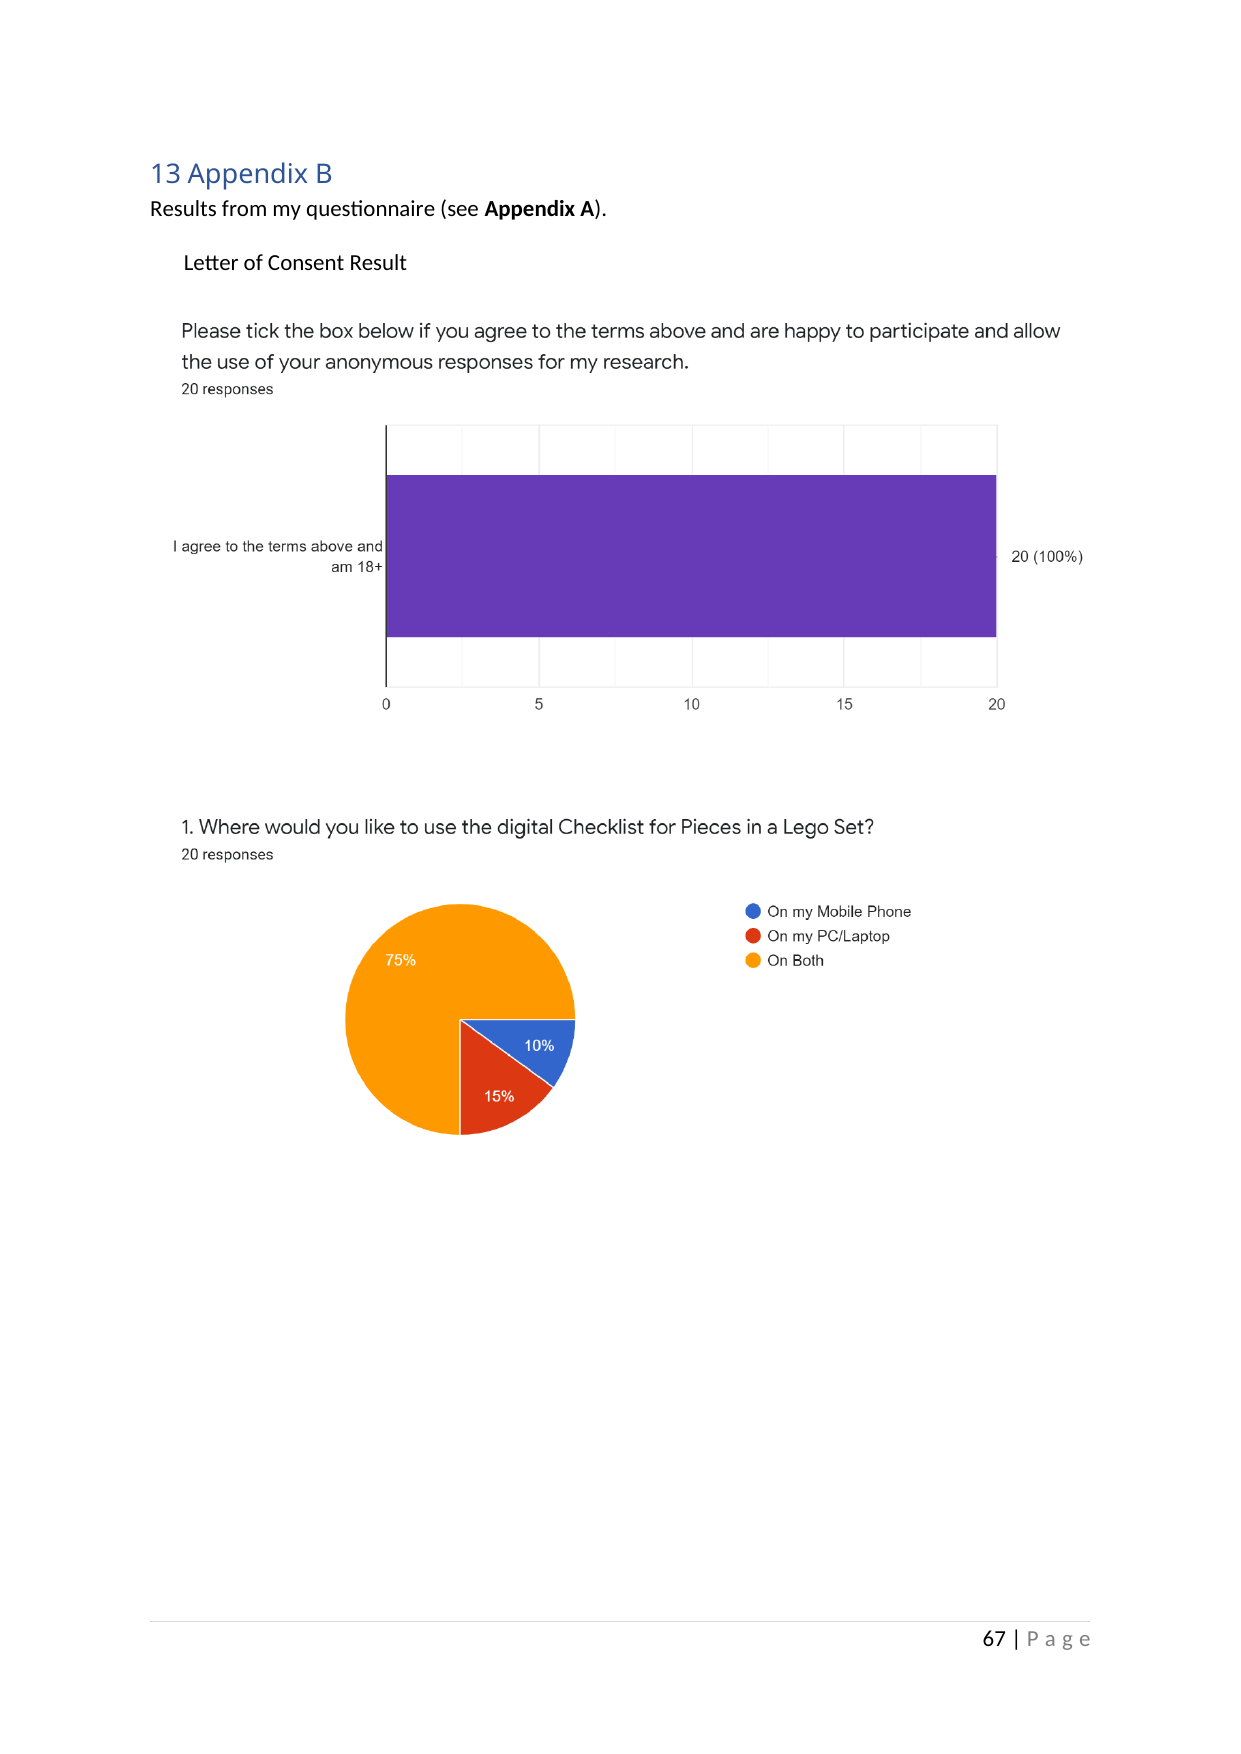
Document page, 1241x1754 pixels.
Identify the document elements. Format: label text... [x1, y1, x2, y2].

text Results from my questionnaire (see Appendix A). [150, 194, 1090, 222]
picture [150, 286, 1091, 764]
subtitle Appendix B [150, 154, 1090, 191]
picture [150, 782, 1091, 1179]
